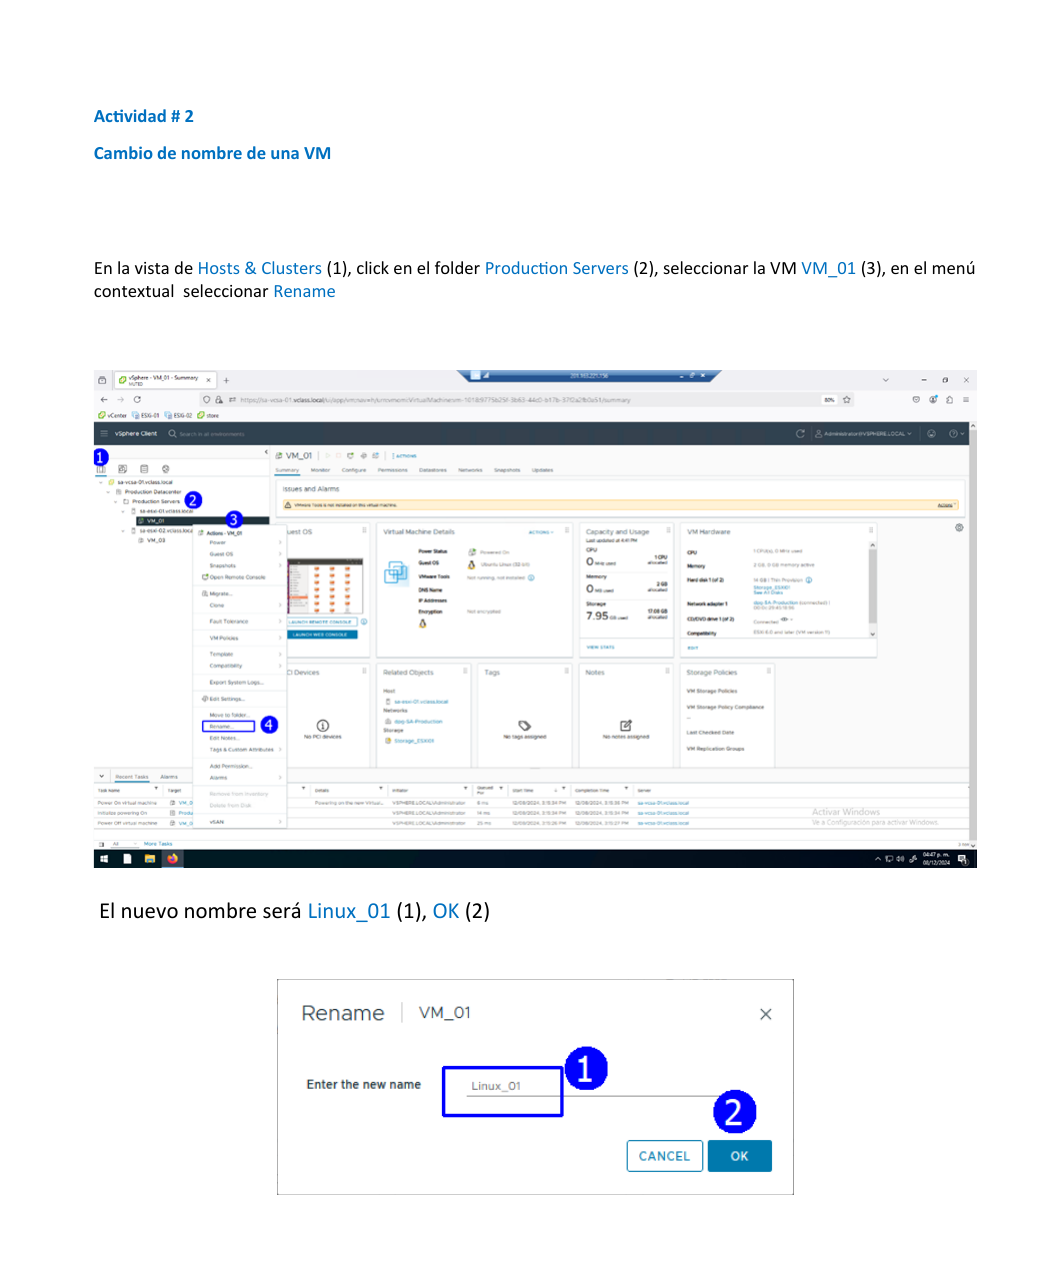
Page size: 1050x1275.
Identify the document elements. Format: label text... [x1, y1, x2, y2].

text Cambio de nombre de una VM [94, 141, 977, 164]
picture [277, 979, 794, 1195]
text En la vista de Hosts & Clusters (1), click en el folder Production Servers (2), seleccionar la VM VM_01 (3), en el menú contextual seleccionar Rename [94, 256, 977, 302]
text El nuevo nombre será Linux_01 (1), OK (2) [94, 896, 977, 924]
picture [93, 370, 977, 868]
text Actividad # 2 [94, 104, 977, 127]
